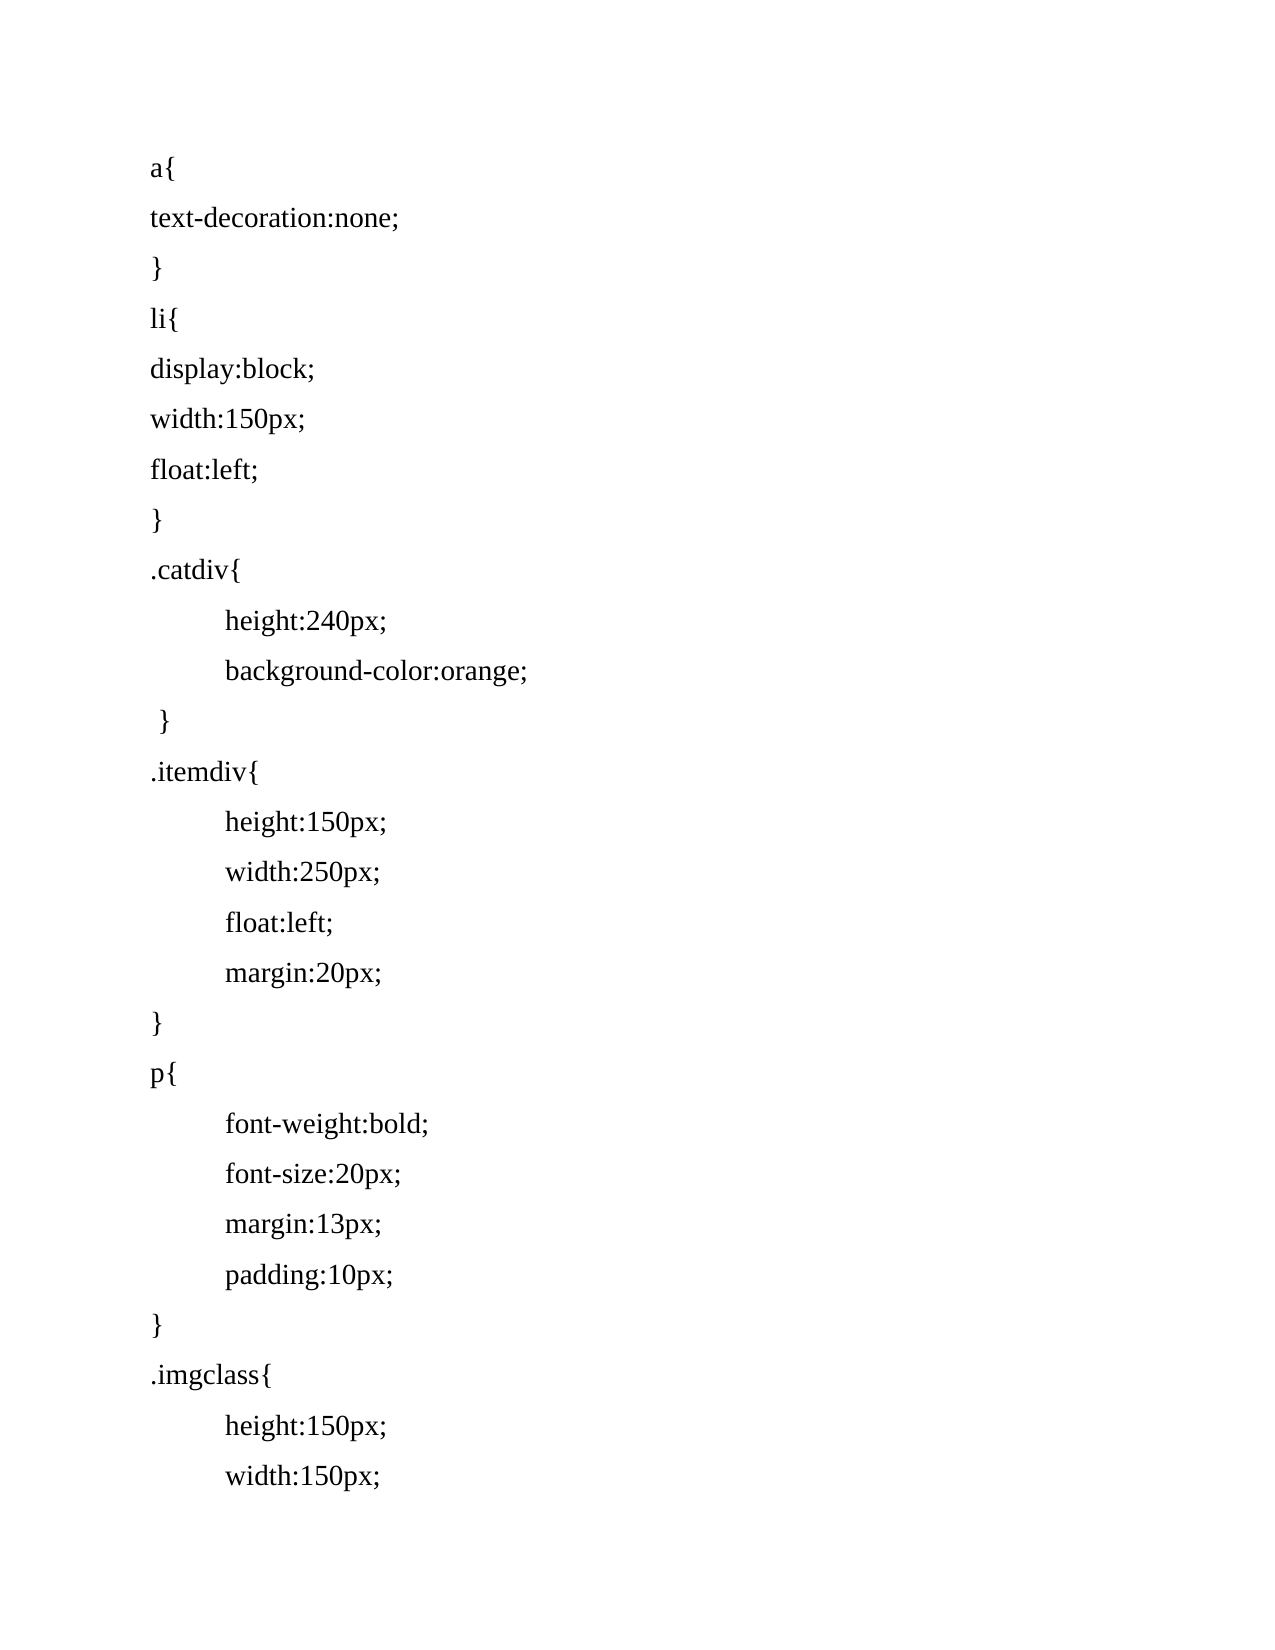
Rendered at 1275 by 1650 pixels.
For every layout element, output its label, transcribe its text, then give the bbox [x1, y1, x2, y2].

text height:150px; [150, 804, 1125, 838]
text display:block; [150, 351, 1125, 385]
text p{ [150, 1056, 1125, 1089]
text width:150px; [150, 402, 1125, 435]
text li{ [150, 301, 1125, 334]
text } [150, 251, 1125, 284]
text margin:20px; [150, 955, 1125, 988]
text float:left; [150, 905, 1125, 938]
text } [150, 502, 1125, 536]
text .catdiv{ [150, 552, 1125, 586]
text .imgclass{ [150, 1357, 1125, 1391]
text .itemdiv{ [150, 754, 1125, 787]
text height:150px; [150, 1408, 1125, 1441]
text text-decoration:none; [150, 200, 1125, 234]
text width:250px; [150, 854, 1125, 888]
text width:150px; [150, 1458, 1125, 1492]
text float:left; [150, 452, 1125, 485]
text } [150, 703, 1125, 737]
text } [150, 1005, 1125, 1039]
text background-color:orange; [150, 653, 1125, 687]
text font-weight:bold; [150, 1106, 1125, 1139]
text height:240px; [150, 603, 1125, 636]
text margin:13px; [150, 1207, 1125, 1240]
text } [150, 1307, 1125, 1341]
text padding:10px; [150, 1257, 1125, 1290]
text font-size:20px; [150, 1156, 1125, 1190]
text a{ [150, 150, 1125, 183]
